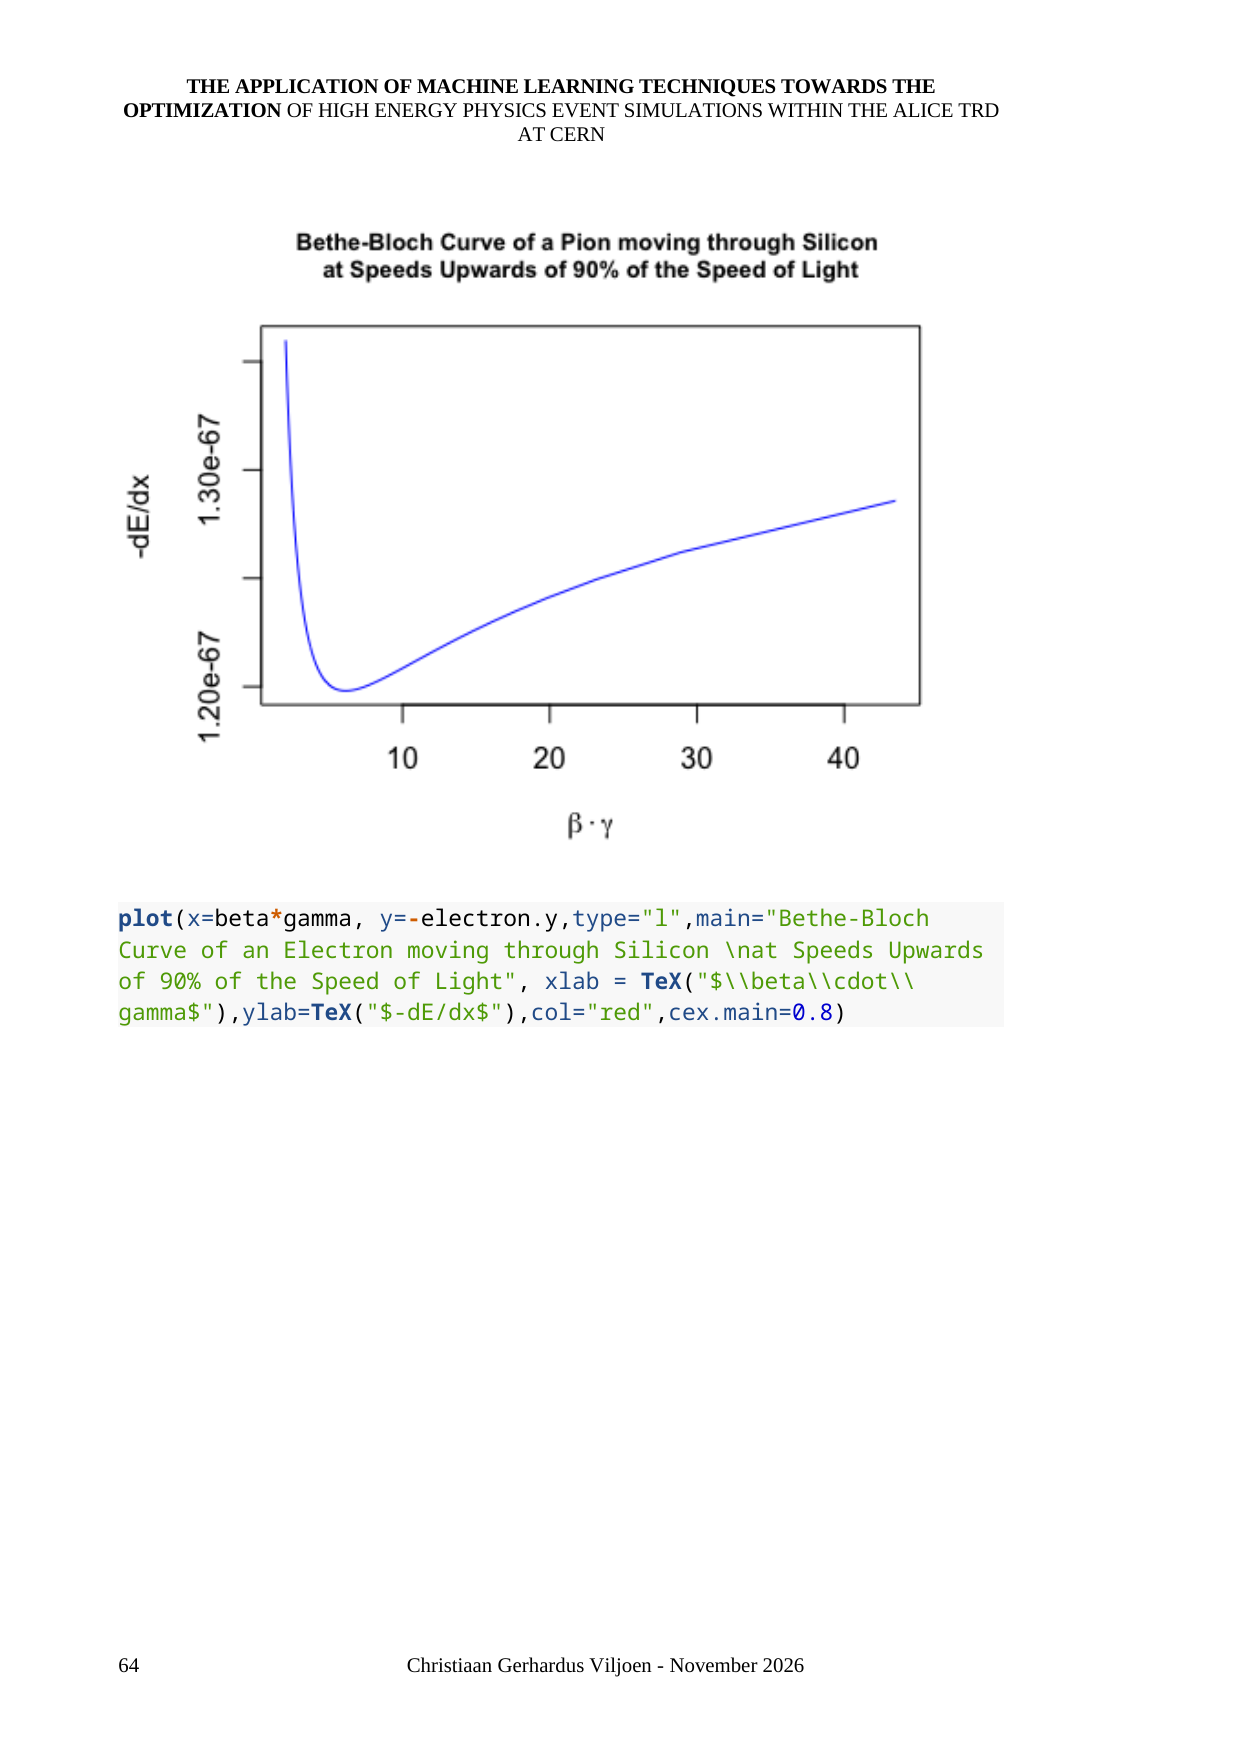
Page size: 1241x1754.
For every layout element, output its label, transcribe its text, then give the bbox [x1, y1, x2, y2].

picture [118, 183, 994, 884]
text plot(x=beta*gamma, y=-electron.y,type="l",main="Bethe-Bloch Curve of an Electron moving through Silicon \nat Speeds Upwards of 90% of the Speed of Light", xlab = TeX("$\\beta\\cdot\\gamma$"),ylab=TeX("$-dE/dx$"),col="red",cex.main=0.8) [118, 902, 1004, 1027]
